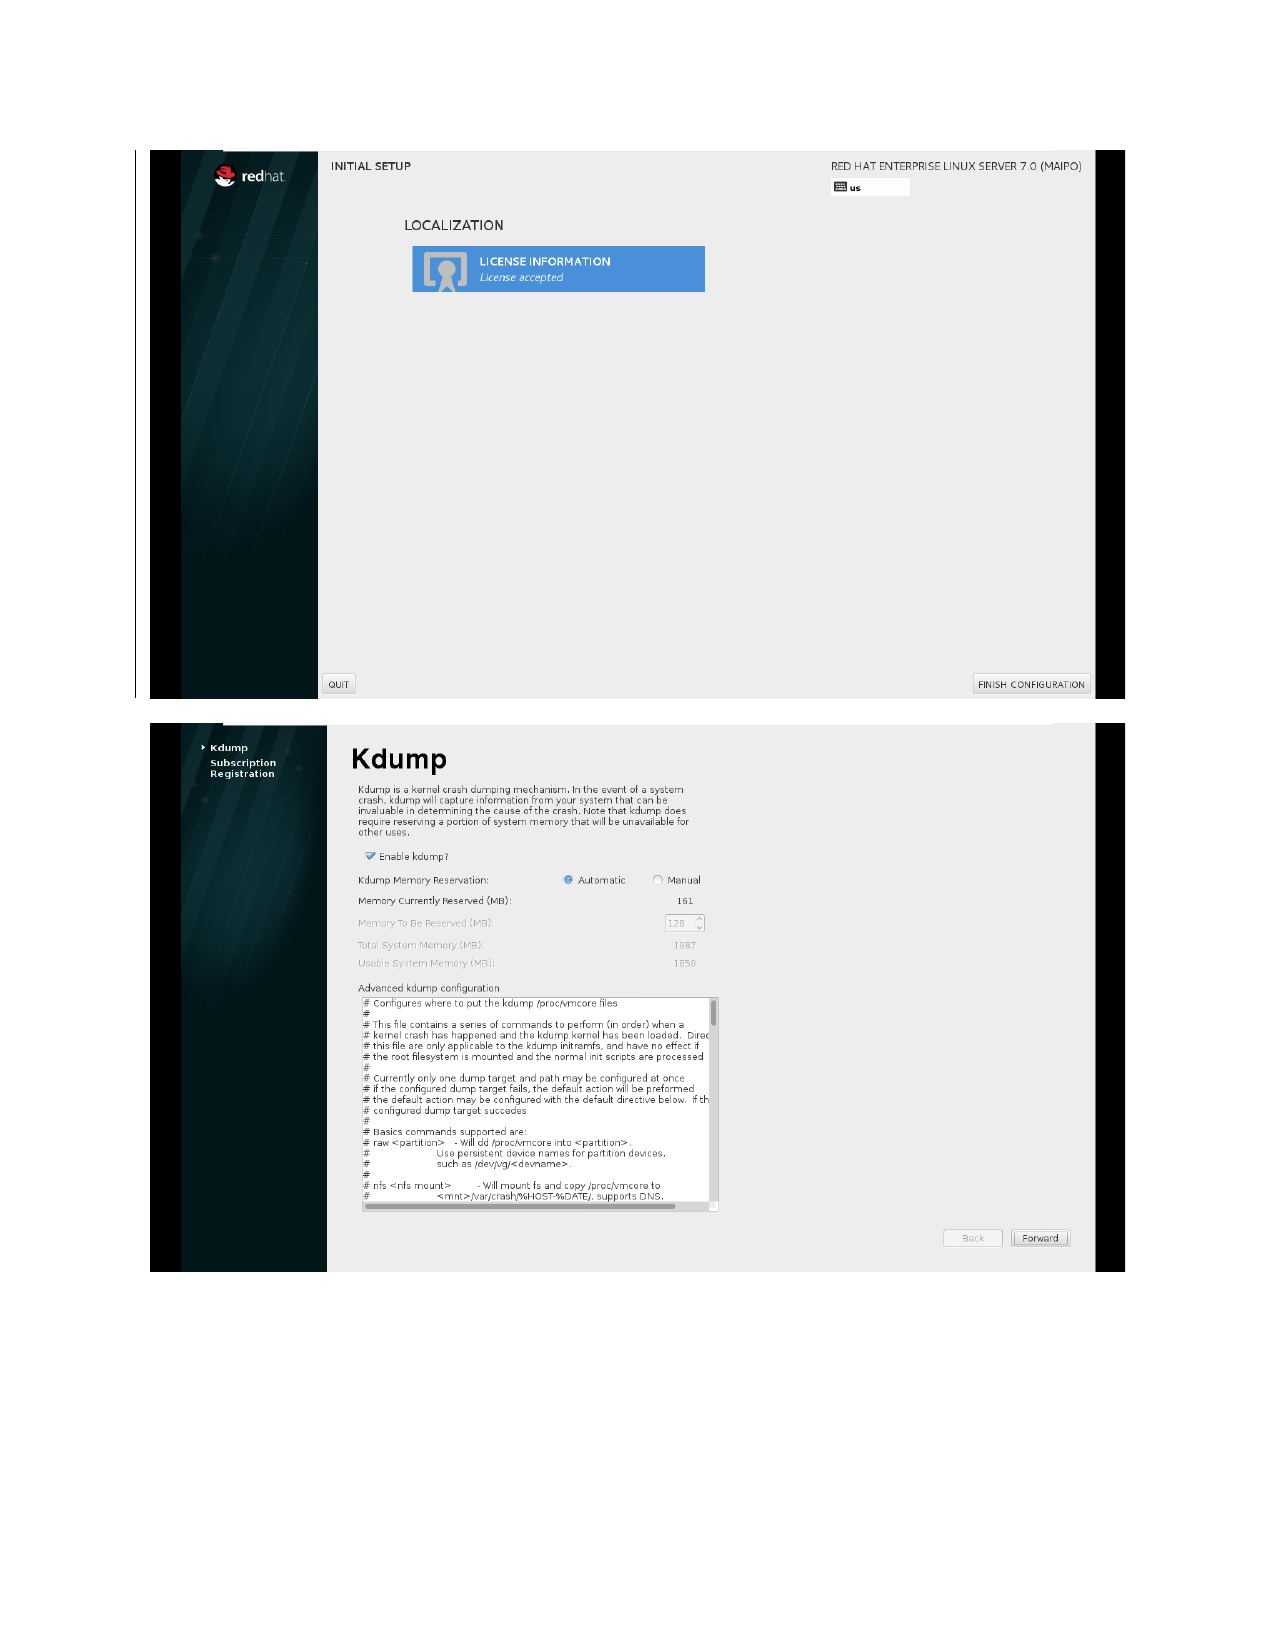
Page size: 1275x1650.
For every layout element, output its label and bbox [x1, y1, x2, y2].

picture [150, 723, 1125, 1272]
picture [150, 150, 1125, 699]
